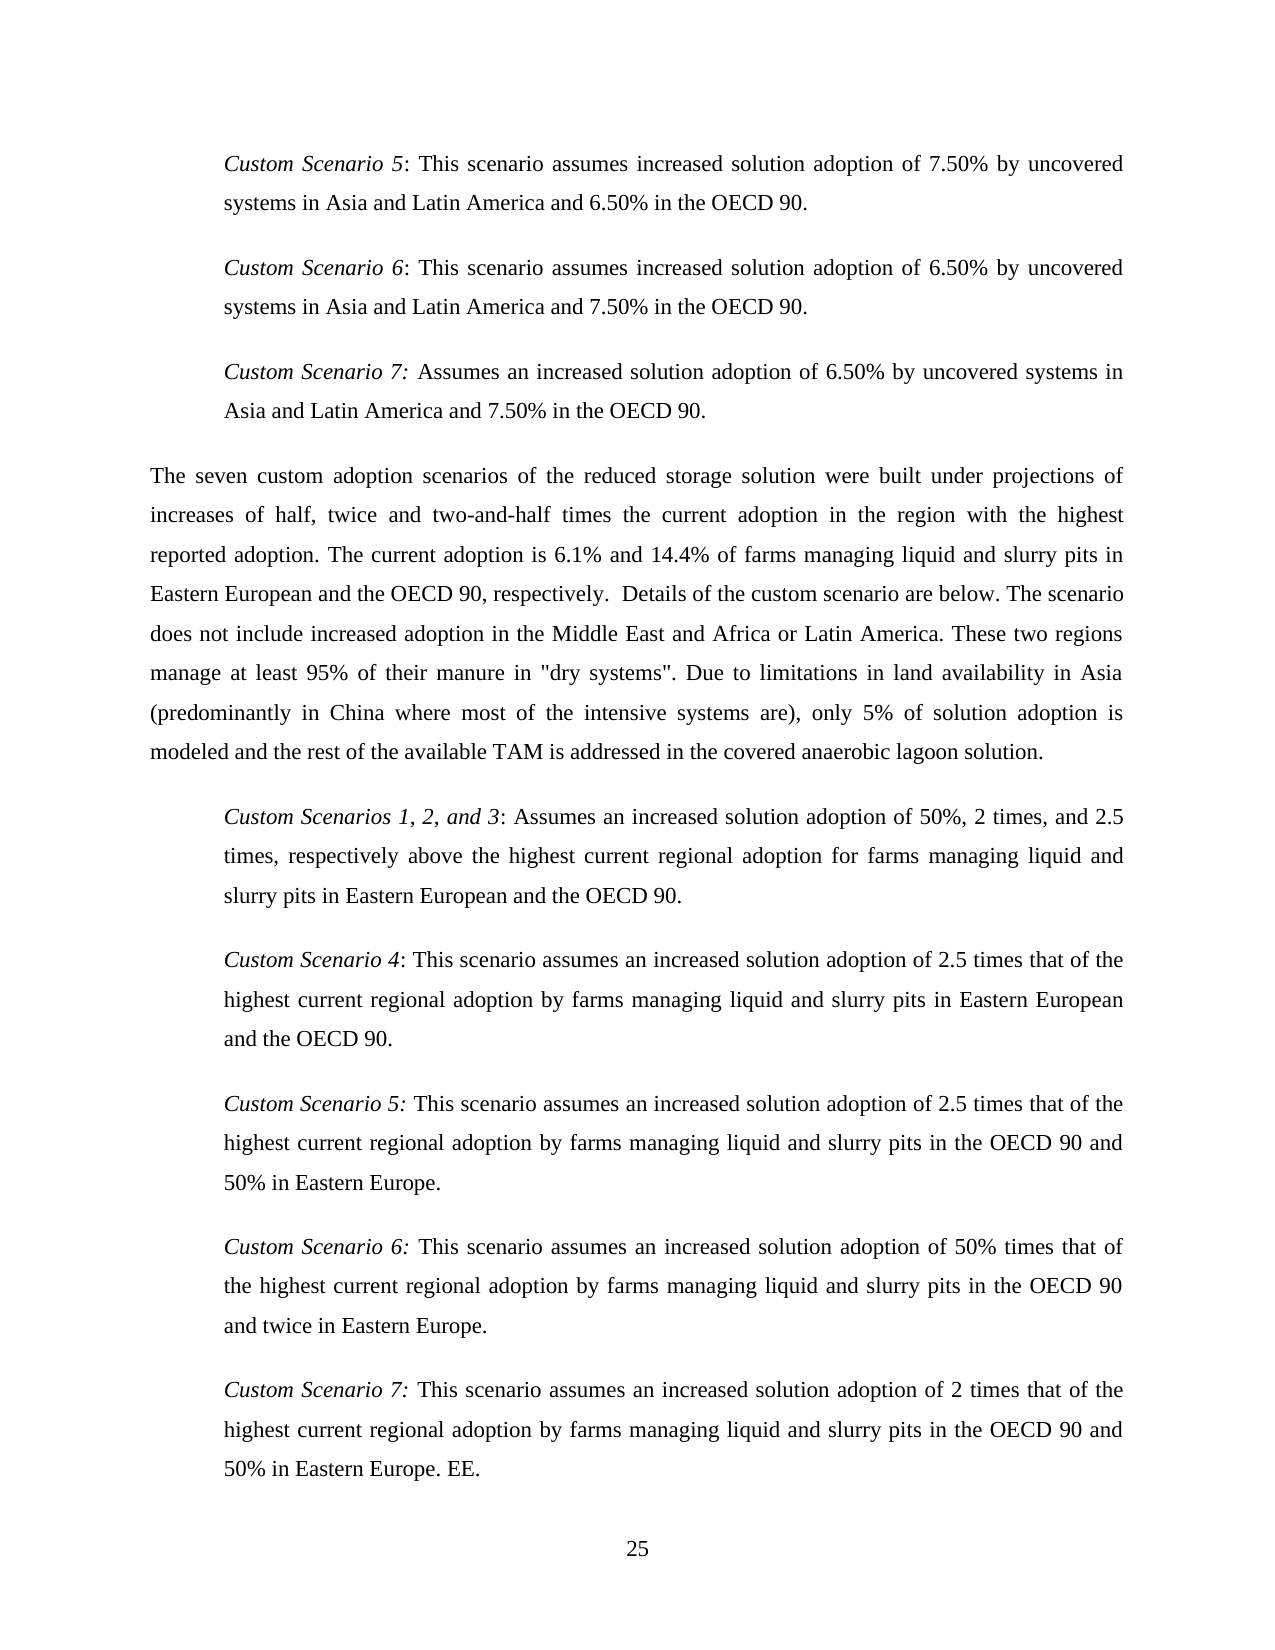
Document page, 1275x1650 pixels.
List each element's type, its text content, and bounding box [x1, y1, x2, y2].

text Custom Scenario 6: This scenario assumes increased solution adoption of 6.50% by uncovered systems in Asia and Latin America and 7.50% in the OECD 90. [224, 254, 1125, 320]
text Custom Scenario 7: This scenario assumes an increased solution adoption of 2 times that of the highest current regional adoption by farms managing liquid and slurry pits in the OECD 90 and 50% in Eastern Europe. EE. [224, 1376, 1125, 1482]
text Custom Scenario 5: This scenario assumes increased solution adoption of 7.50% by uncovered systems in Asia and Latin America and 6.50% in the OECD 90. [224, 150, 1125, 216]
text Custom Scenario 7: Assumes an increased solution adoption of 6.50% by uncovered systems in Asia and Latin America and 7.50% in the OECD 90. [224, 358, 1125, 424]
text Custom Scenario 4: This scenario assumes an increased solution adoption of 2.5 times that of the highest current regional adoption by farms managing liquid and slurry pits in Eastern European and the OECD 90. [224, 946, 1125, 1051]
text Custom Scenarios 1, 2, and 3: Assumes an increased solution adoption of 50%, 2 times, and 2.5 times, respectively above the highest current regional adoption for farms managing liquid and slurry pits in Eastern European and the OECD 90. [224, 803, 1125, 908]
text Custom Scenario 6: This scenario assumes an increased solution adoption of 50% times that of the highest current regional adoption by farms managing liquid and slurry pits in the OECD 90 and twice in Eastern Europe. [224, 1233, 1125, 1338]
text The seven custom adoption scenarios of the reduced storage solution were built under projections of increases of half, twice and two-and-half times the current adoption in the region with the highest reported adoption. The current adoption is 6.1% and 14.4% of farms managing liquid and slurry pits in Eastern European and the OECD 90, respectively. Details of the custom scenario are below. The scenario does not include increased adoption in the Middle East and Africa or Latin America. These two regions manage at least 95% of their manure in "dry systems". Due to limitations in land availability in Asia (predominantly in China where most of the intensive systems are), only 5% of solution adoption is modeled and the rest of the available TAM is addressed in the covered anaerobic lagoon solution. [150, 462, 1125, 764]
text Custom Scenario 5: This scenario assumes an increased solution adoption of 2.5 times that of the highest current regional adoption by farms managing liquid and slurry pits in the OECD 90 and 50% in Eastern Europe. [224, 1089, 1125, 1195]
